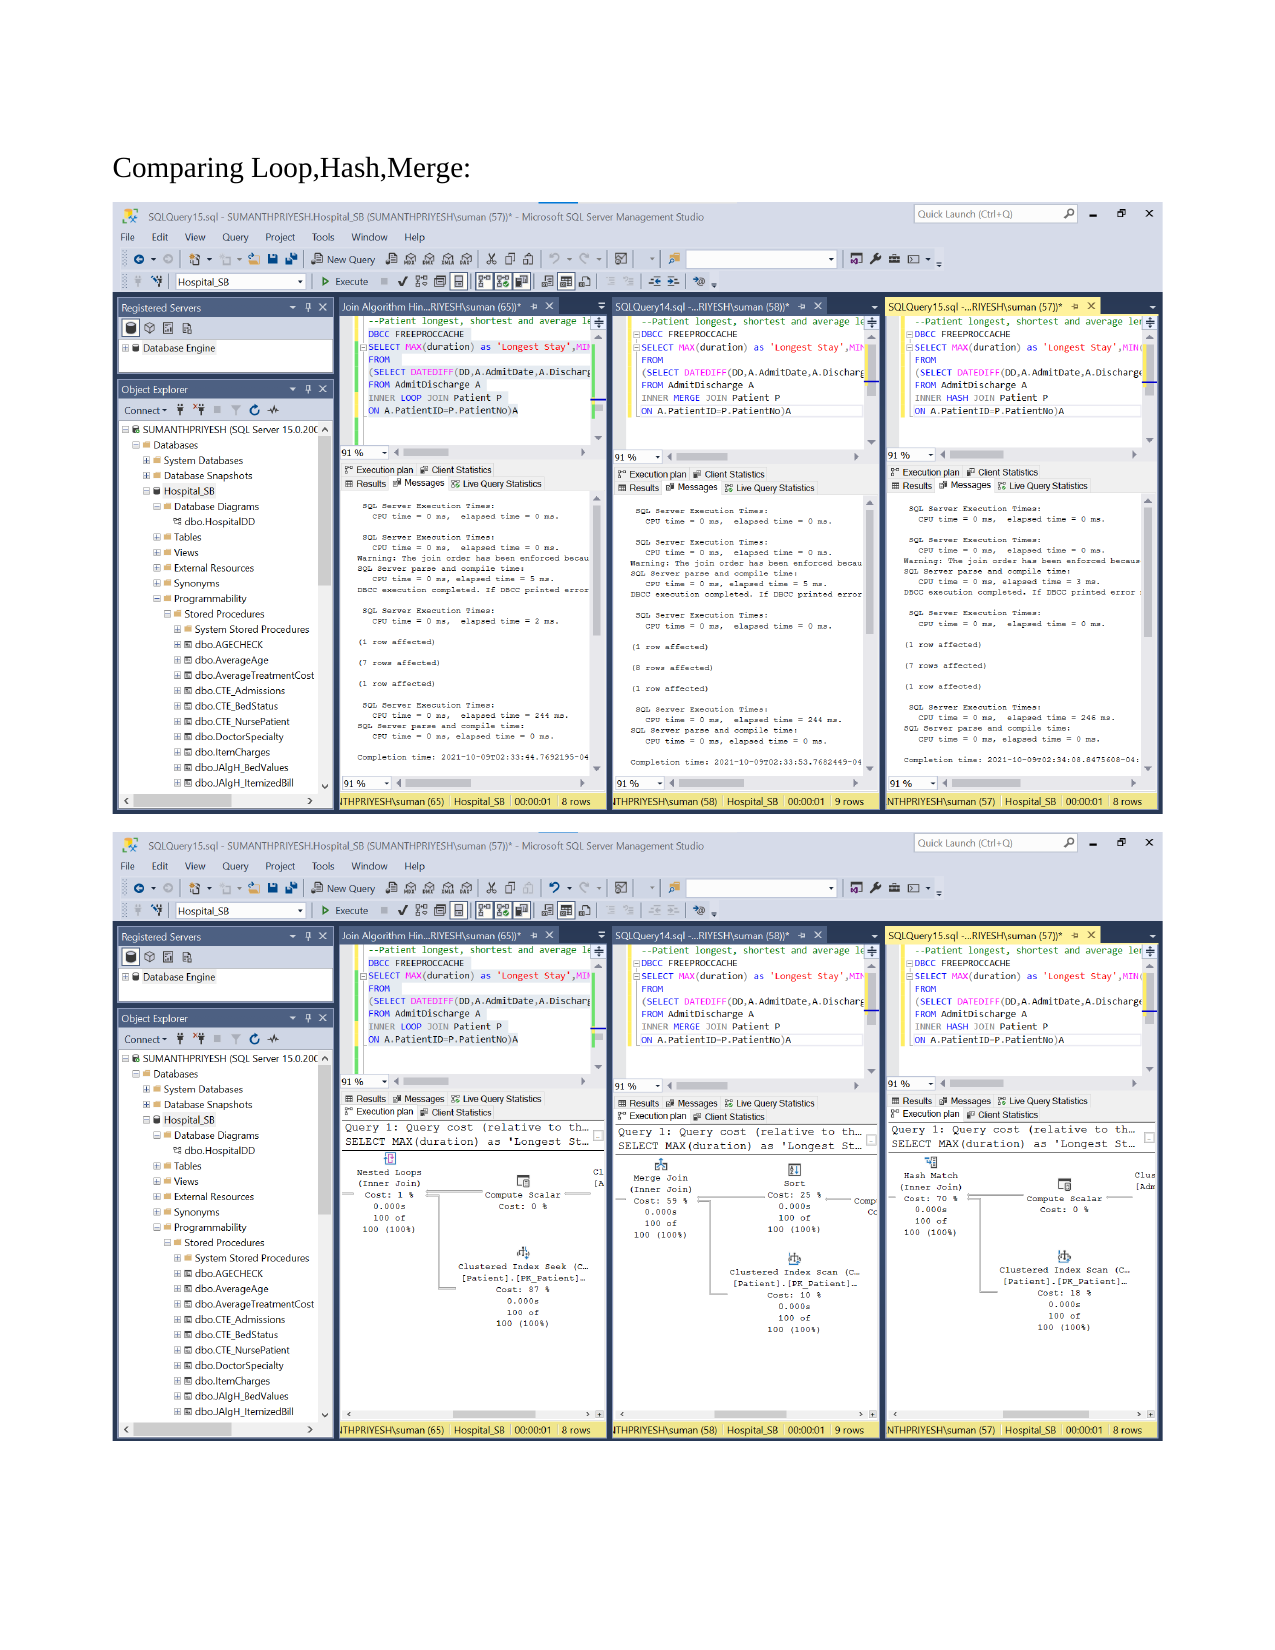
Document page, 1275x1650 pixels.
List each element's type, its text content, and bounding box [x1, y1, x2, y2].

picture [112, 832, 1163, 1441]
text Comparing Loop,Hash,Merge: [112, 150, 1162, 183]
picture [112, 202, 1163, 814]
